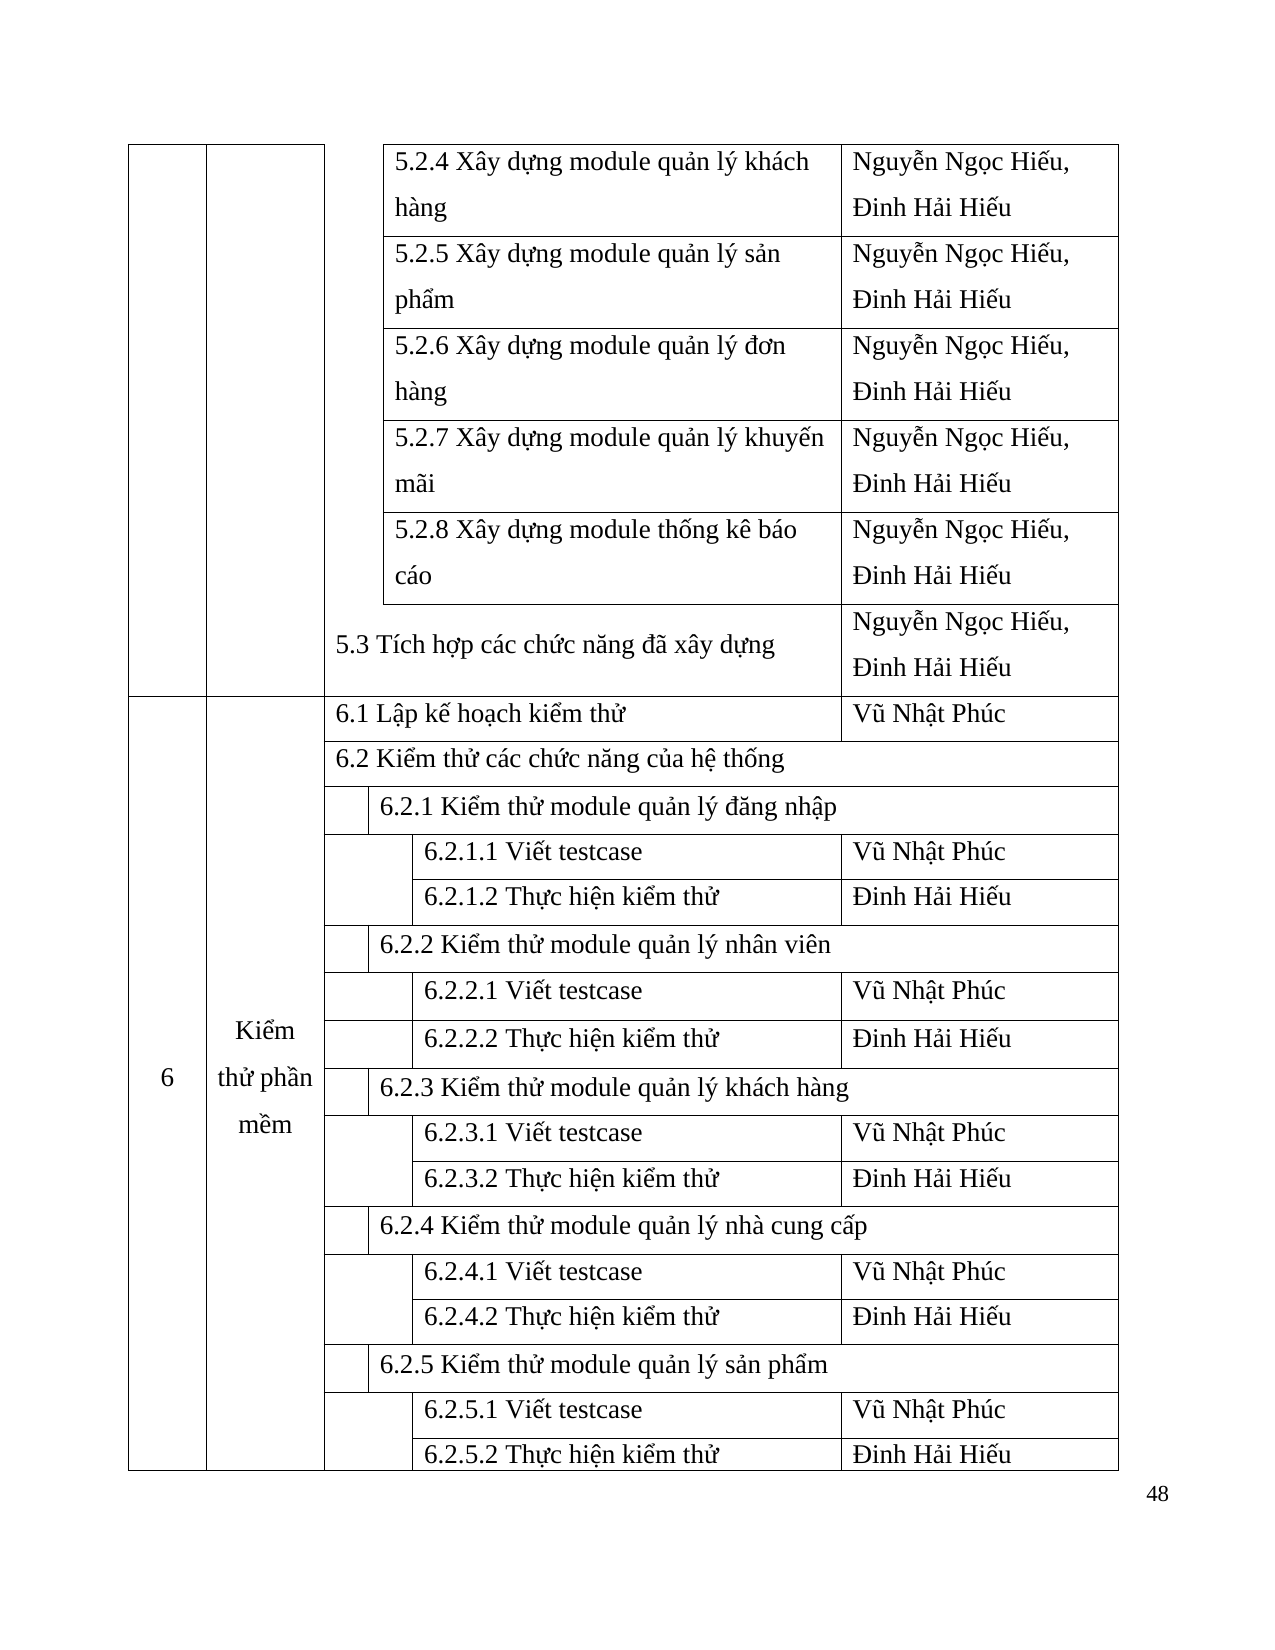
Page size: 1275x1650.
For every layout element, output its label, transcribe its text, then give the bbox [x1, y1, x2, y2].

table_cell Đinh Hải Hiếu [842, 880, 1118, 924]
table_cell 6.2.4 Kiểm thử module quản lý nhà cung cấp [369, 1207, 1118, 1254]
table_cell Vũ Nhật Phúc [842, 1116, 1118, 1161]
table_cell Đinh Hải Hiếu [842, 1300, 1118, 1344]
table_cell 6.2.1 Kiểm thử module quản lý đăng nhập [369, 787, 1118, 834]
table_cell 5.2.4 Xây dựng module quản lý khách hàng [384, 145, 841, 236]
table_cell 6.2.3.1 Viết testcase [413, 1116, 841, 1161]
table_cell Đinh Hải Hiếu [842, 1439, 1118, 1470]
table_cell [325, 973, 412, 1020]
table_cell 6.2.1.2 Thực hiện kiểm thử [413, 880, 841, 924]
table_cell Đinh Hải Hiếu [842, 1021, 1118, 1068]
table_cell Vũ Nhật Phúc [842, 1255, 1118, 1299]
table_cell 6.2 Kiểm thử các chức năng của hệ thống [325, 742, 1118, 786]
table_cell [325, 835, 412, 924]
table_cell [325, 1021, 412, 1068]
table_cell Nguyễn Ngọc Hiếu, Đinh Hải Hiếu [842, 421, 1118, 512]
table_cell 6.2.4.2 Thực hiện kiểm thử [413, 1300, 841, 1344]
table_cell 5.2.5 Xây dựng module quản lý sản phẩm [384, 237, 841, 328]
table_cell 6.2.4.1 Viết testcase [413, 1255, 841, 1299]
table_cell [842, 145, 1118, 236]
table_cell [325, 1393, 412, 1470]
table_cell [325, 1345, 368, 1392]
table_cell [325, 926, 368, 972]
table_cell 6.2.5 Kiểm thử module quản lý sản phẩm [369, 1345, 1118, 1392]
table_cell Vũ Nhật Phúc [842, 835, 1118, 879]
table_cell [325, 787, 368, 834]
table_cell 6.1 Lập kế hoạch kiểm thử [325, 697, 841, 741]
table_cell Nguyễn Ngọc Hiếu, Đinh Hải Hiếu [842, 237, 1118, 328]
table_cell Kiểm thử phần mềm [207, 697, 324, 1470]
table_cell [325, 1255, 412, 1344]
table_cell Vũ Nhật Phúc [842, 1393, 1118, 1437]
table_cell 5.2.6 Xây dựng module quản lý đơn hàng [384, 329, 841, 420]
table_cell Nguyễn Ngọc Hiếu, Đinh Hải Hiếu [842, 329, 1118, 420]
table_cell Đinh Hải Hiếu [842, 1162, 1118, 1206]
table_cell [325, 1069, 368, 1115]
table_cell Nguyễn Ngọc Hiếu, Đinh Hải Hiếu [842, 513, 1118, 604]
table_cell 6.2.2 Kiểm thử module quản lý nhân viên [369, 926, 1118, 972]
table_cell 6 [129, 697, 206, 1470]
table_cell 5.3 Tích hợp các chức năng đã xây dựng [325, 604, 841, 696]
table_cell 6.2.2.2 Thực hiện kiểm thử [413, 1021, 841, 1068]
table_cell 5.2.7 Xây dựng module quản lý khuyến mãi [384, 421, 841, 512]
table_cell Vũ Nhật Phúc [842, 697, 1118, 741]
table_cell Nguyễn Ngọc Hiếu, Đinh Hải Hiếu [842, 605, 1118, 696]
table_cell 6.2.2.1 Viết testcase [413, 973, 841, 1020]
table_cell 6.2.5.1 Viết testcase [413, 1393, 841, 1437]
table_cell 6.2.3.2 Thực hiện kiểm thử [413, 1162, 841, 1206]
table_cell 6.2.1.1 Viết testcase [413, 835, 841, 879]
table_cell [325, 1116, 412, 1206]
table_cell 5.2.8 Xây dựng module thống kê báo cáo [384, 513, 841, 604]
table_cell 6.2.3 Kiểm thử module quản lý khách hàng [369, 1069, 1118, 1115]
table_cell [413, 1439, 841, 1470]
table_cell Vũ Nhật Phúc [842, 973, 1118, 1020]
table_cell [325, 1207, 368, 1254]
